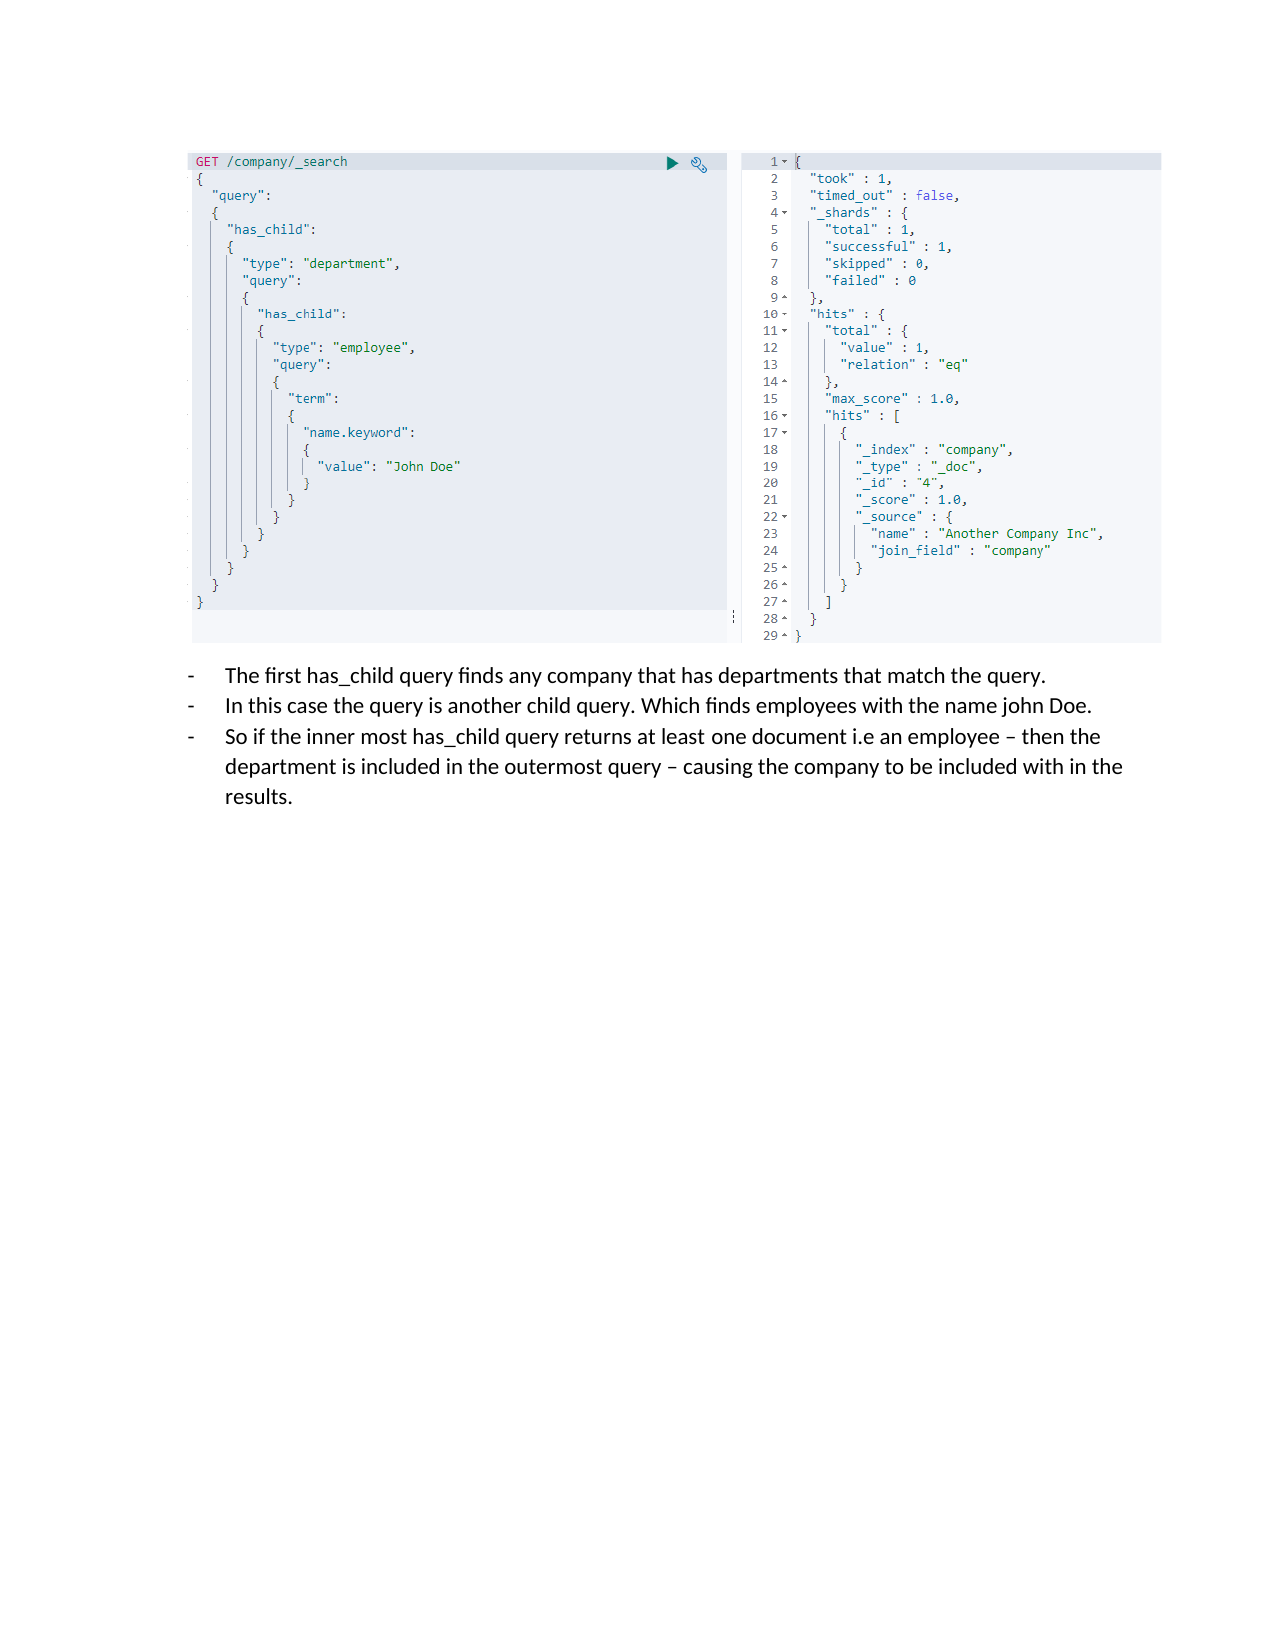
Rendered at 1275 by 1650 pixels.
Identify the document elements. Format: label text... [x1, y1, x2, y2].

list So if the inner most has_child query returns at least one document i.e an employee – then the department is included in the outermost query – causing the company to be included with in the results. [187, 722, 1125, 810]
list In this case the query is another child query. Which finds employees with the name john Doe. [187, 692, 1125, 719]
list The first has_child query finds any company that has departments that match the query. [187, 661, 1125, 689]
picture [187, 150, 1162, 643]
